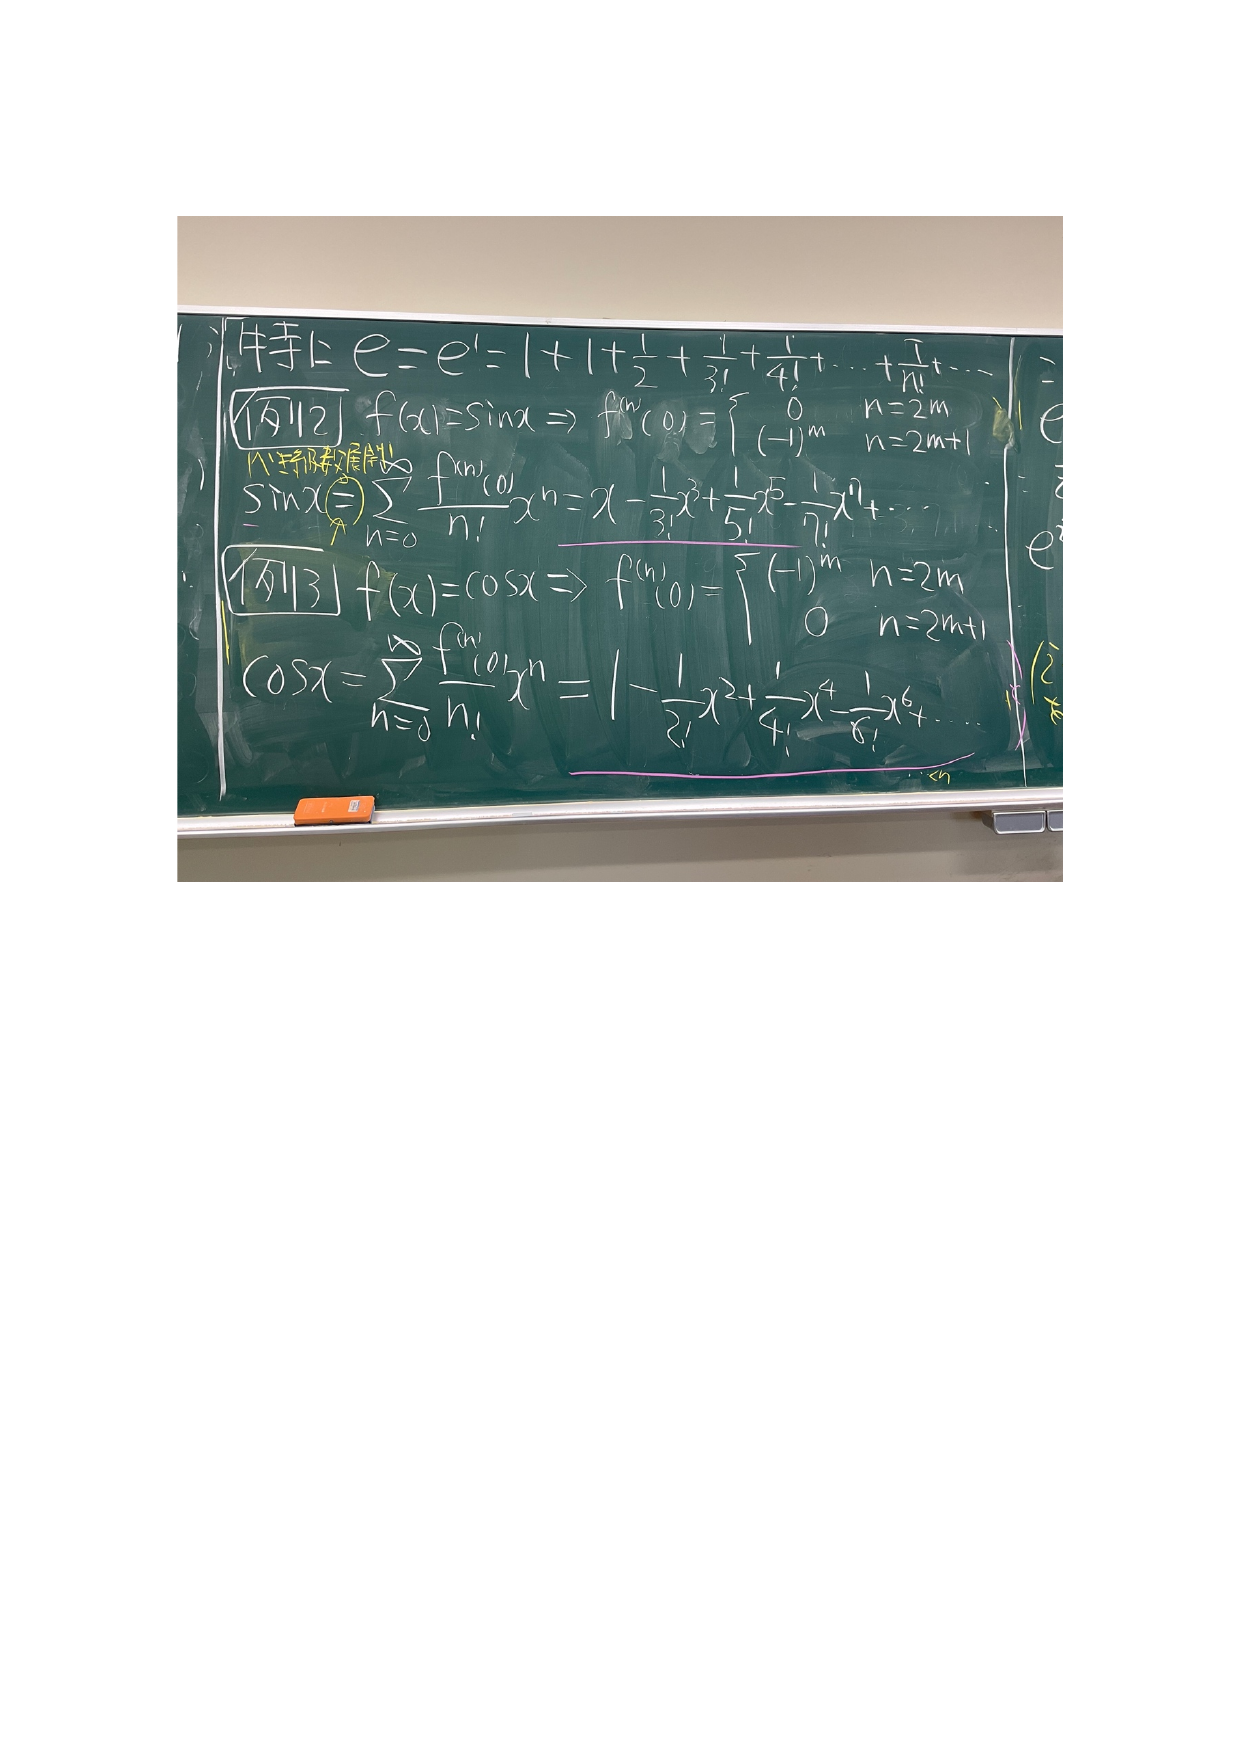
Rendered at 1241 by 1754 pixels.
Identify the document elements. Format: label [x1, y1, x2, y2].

picture [177, 216, 1063, 882]
